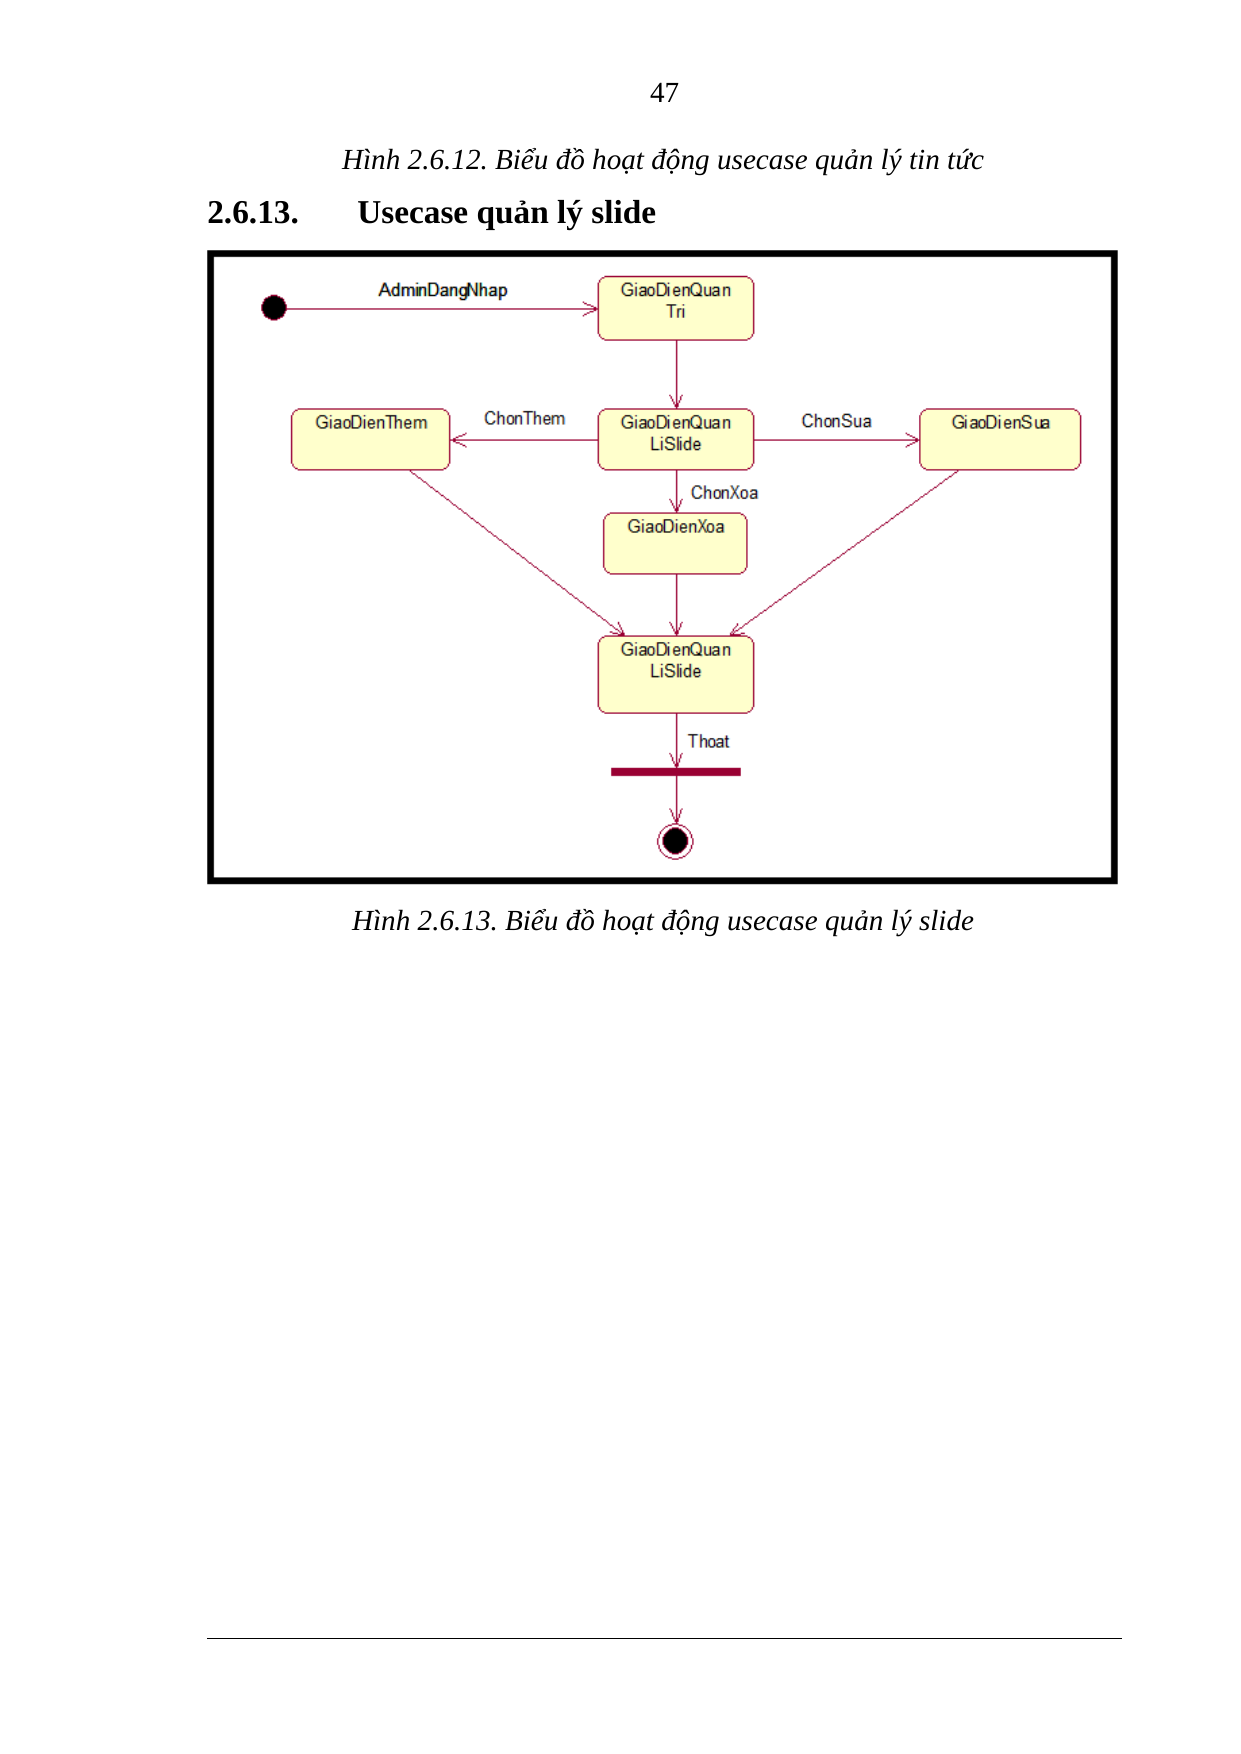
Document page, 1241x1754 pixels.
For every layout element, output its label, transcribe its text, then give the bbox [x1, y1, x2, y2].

text Usecase quản lý slide [207, 192, 1122, 231]
text Hình 2.6.12. Biểu đồ hoạt động usecase quản lý tin tức [207, 142, 1122, 176]
picture [207, 250, 1122, 887]
text Hình 2.6.13. Biểu đồ hoạt động usecase quản lý slide [207, 903, 1122, 937]
